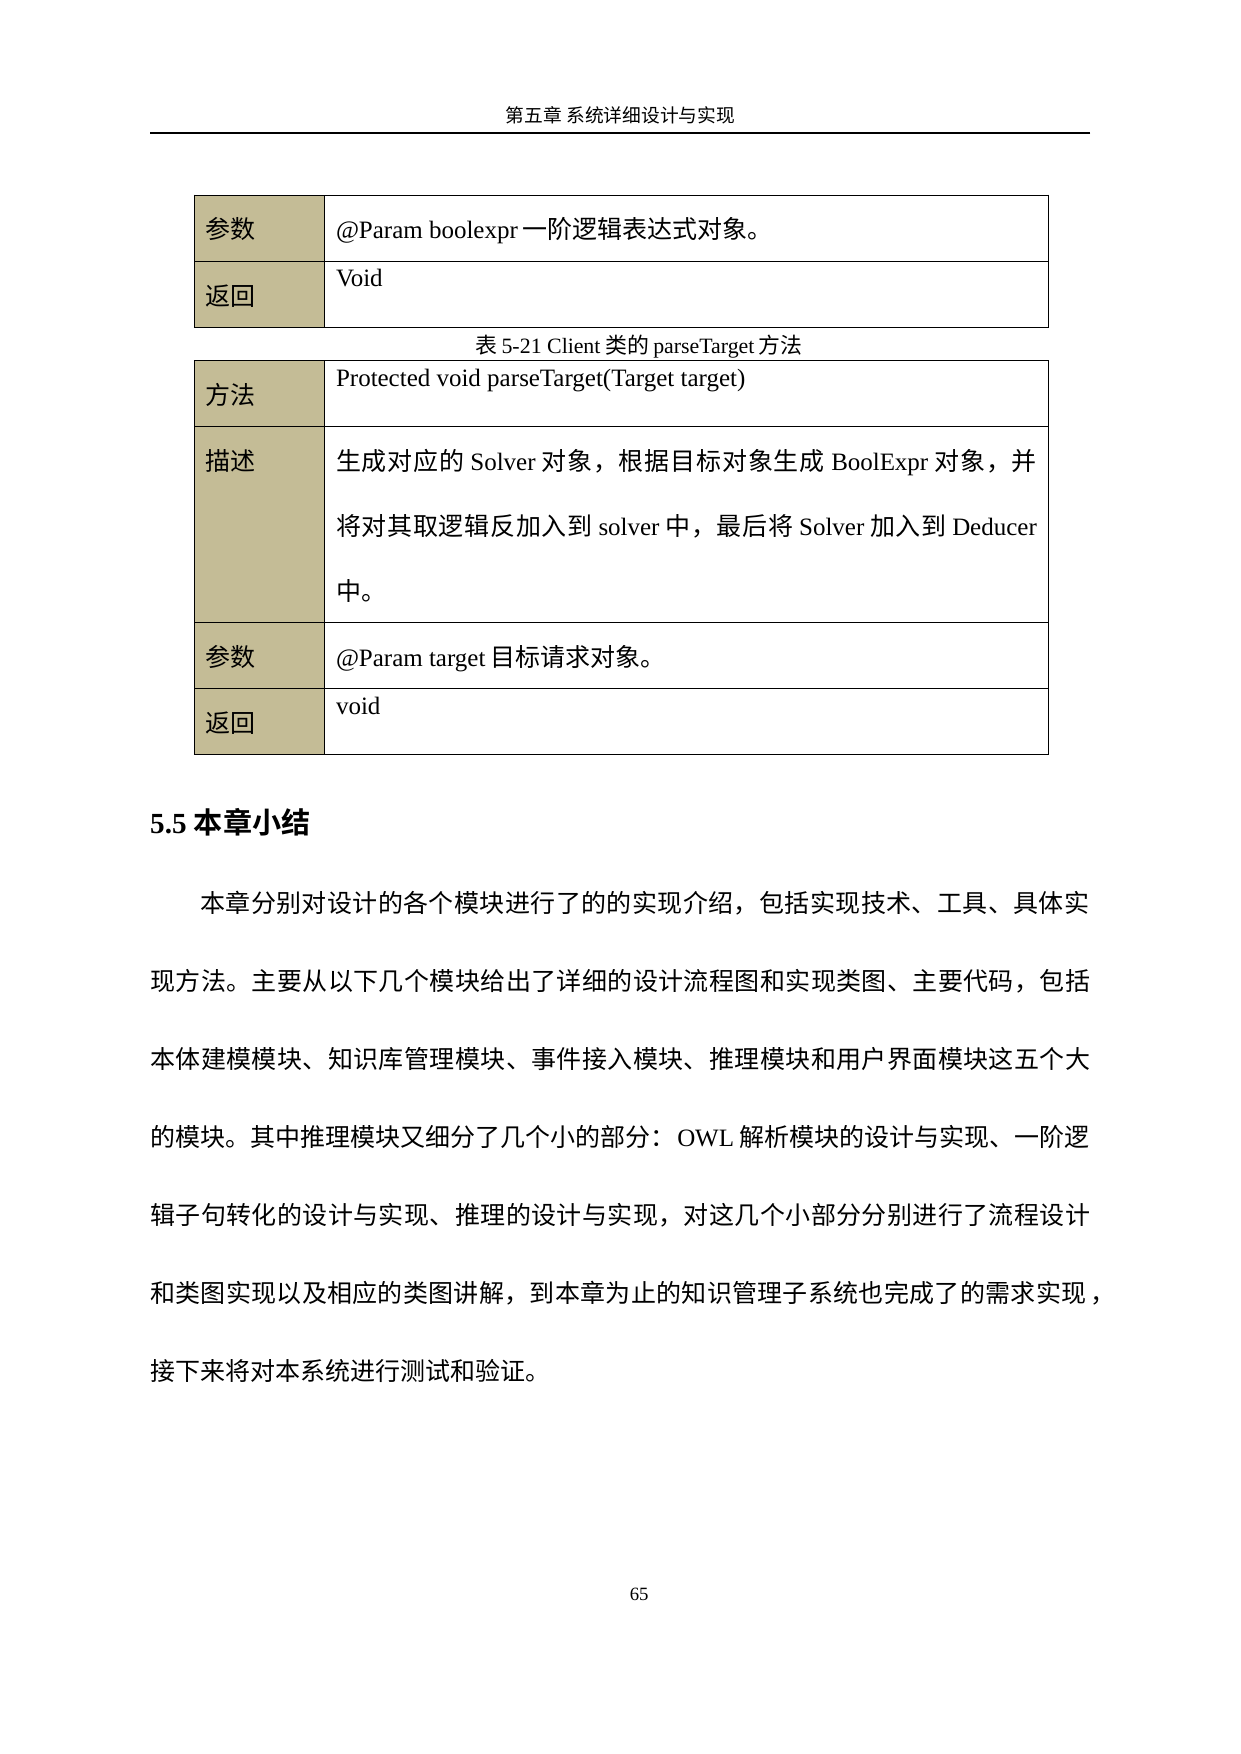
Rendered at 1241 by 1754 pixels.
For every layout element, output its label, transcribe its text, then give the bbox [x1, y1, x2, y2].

text 本章分别对设计的各个模块进行了的的实现介绍，包括实现技术、工具、具体实现方法。主要从以下几个模块给出了详细的设计流程图和实现类图、主要代码，包括本体建模模块、知识库管理模块、事件接入模块、推理模块和用户界面模块这五个大的模块。其中推理模块又细分了几个小的部分：OWL解析模块的设计与实现、一阶逻辑子句转化的设计与实现、推理的设计与实现，对这几个小部分分别进行了流程设计和类图实现以及相应的类图讲解，到本章为止的知识管理子系统也完成了的需求实现，接下来将对本系统进行测试和验证。 [150, 869, 1090, 1402]
table_cell 描述 [195, 427, 324, 622]
table_cell 返回 [195, 262, 324, 327]
table_cell @Param target目标请求对象。 [325, 623, 1048, 688]
table_cell 参数 [195, 623, 324, 688]
table_cell 返回 [195, 689, 324, 754]
table_cell Void [325, 262, 1048, 327]
table_cell @Param boolexpr一阶逻辑表达式对象。 [325, 196, 1048, 261]
table_header 方法 [195, 361, 324, 426]
table_cell void [325, 689, 1048, 754]
table_header Protected void parseTarget(Target target) [325, 361, 1048, 426]
table_cell 生成对应的Solver对象，根据目标对象生成BoolExpr对象，并将对其取逻辑反加入到solver中，最后将Solver加入到Deducer中。 [325, 427, 1048, 622]
table_cell 参数 [195, 196, 324, 261]
subtitle 5.5 本章小结 [150, 788, 1090, 853]
text 表5-21 Client类的parseTarget方法 [150, 328, 1090, 360]
